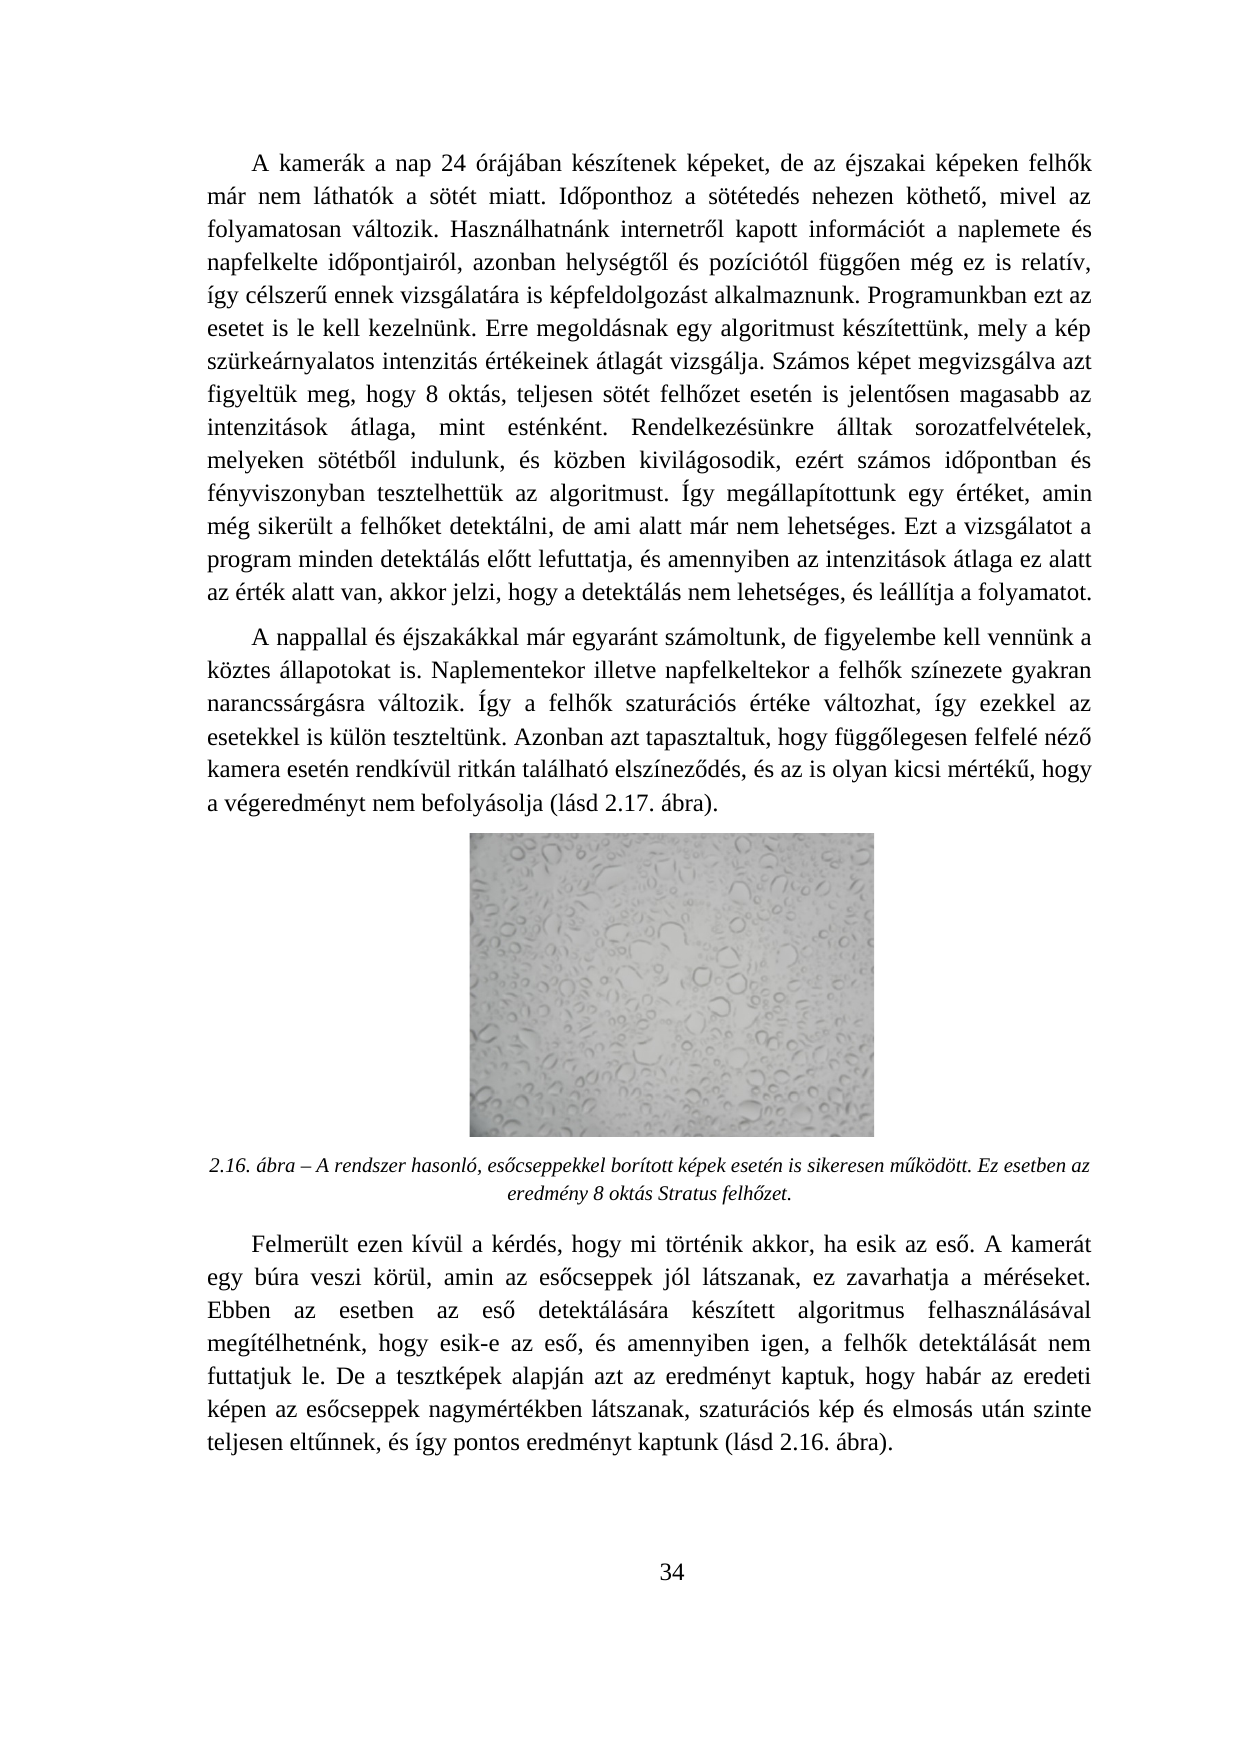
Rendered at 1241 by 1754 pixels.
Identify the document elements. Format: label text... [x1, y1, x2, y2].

picture [469, 833, 875, 1137]
text A kamerák a nap 24 órájában készítenek képeket, de az éjszakai képeken felhők már nem láthatók a sötét miatt. Időponthoz a sötétedés nehezen köthető, mivel az folyamatosan változik. Használhatnánk internetről kapott információt a naplemete és napfelkelte időpontjairól, azonban helységtől és pozíciótól függően még ez is relatív, így célszerű ennek vizsgálatára is képfeldolgozást alkalmaznunk. Programunkban ezt az esetet is le kell kezelnünk. Erre megoldásnak egy algoritmust készítettünk, mely a kép szürkeárnyalatos intenzitás értékeinek átlagát vizsgálja. Számos képet megvizsgálva azt figyeltük meg, hogy 8 oktás, teljesen sötét felhőzet esetén is jelentősen magasabb az intenzitások átlaga, mint esténként. Rendelkezésünkre álltak sorozatfelvételek, melyeken sötétből indulunk, és közben kivilágosodik, ezért számos időpontban és fényviszonyban tesztelhettük az algoritmust. Így megállapítottunk egy értéket, amin még sikerült a felhőket detektálni, de ami alatt már nem lehetséges. Ezt a vizsgálatot a program minden detektálás előtt lefuttatja, és amennyiben az intenzitások átlaga ez alatt az érték alatt van, akkor jelzi, hogy a detektálás nem lehetséges, és leállítja a folyamatot. [207, 148, 1092, 606]
